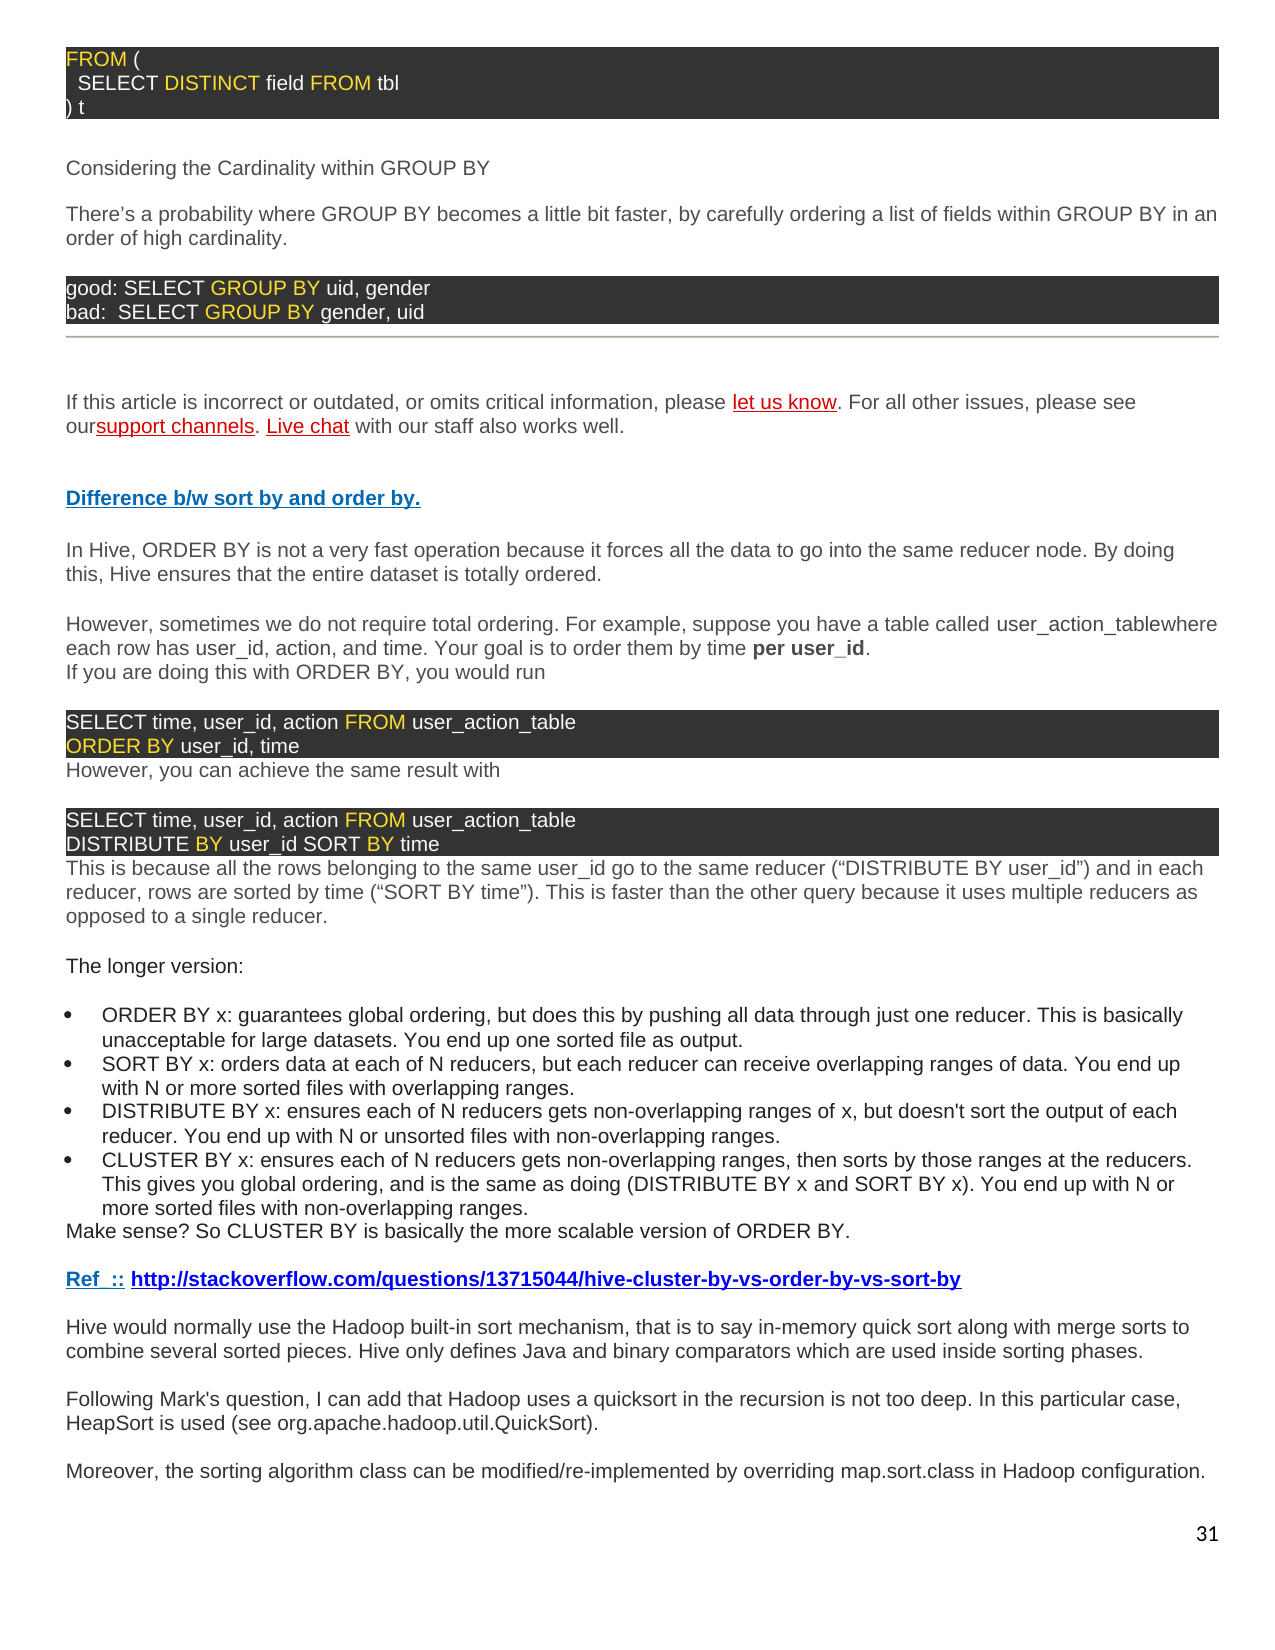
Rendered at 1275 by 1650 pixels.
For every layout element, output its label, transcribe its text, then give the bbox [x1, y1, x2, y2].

list DISTRIBUTE BY x: ensures each of N reducers gets non-overlapping ranges of x, but doesn't sort the output of each reducer. You end up with N or unsorted files with non-overlapping ranges. [64, 1099, 1219, 1147]
list Difference b/w sort by and order by. [66, 486, 1219, 537]
text good: SELECT GROUP BY uid, gender [66, 276, 1219, 300]
text This is because all the rows belonging to the same user_id go to the same reducer (“DISTRIBUTE BY user_id”) and in each reducer, rows are sorted by time (“SORT BY time”). This is faster than the other query because it uses multiple reducers as opposed to a single reducer. [66, 856, 1219, 928]
text FROM ( [66, 47, 1219, 71]
text ORDER BY user_id, time [66, 734, 1219, 758]
text However, sometimes we do not require total ordering. For example, suppose you have a table called user_action_tablewhere each row has user_id, action, and time. Your goal is to order them by time per user_id. [66, 612, 1219, 660]
text ) t [66, 95, 1219, 119]
text SELECT time, user_id, action FROM user_action_table [66, 808, 1219, 832]
list CLUSTER BY x: ensures each of N reducers gets non-overlapping ranges, then sorts by those ranges at the reducers. This gives you global ordering, and is the same as doing (DISTRIBUTE BY x and SORT BY x). You end up with N or more sorted files with non-overlapping ranges. [64, 1147, 1219, 1219]
text bad: SELECT GROUP BY gender, uid [66, 300, 1219, 324]
list ORDER BY x: guarantees global ordering, but does this by pushing all data through just one reducer. This is basically unacceptable for large datasets. You end up one sorted file as output. [64, 1003, 1219, 1051]
list Ref_:: http://stackoverflow.com/questions/13715044/hive-cluster-by-vs-order-by-vs-sort-by Hive would normally use the Hadoop built-in sort mechanism, that is to say in-memory quick sort along with merge sorts to combine several sorted pieces. Hive only defines Java and binary comparators which are used inside sorting phases. Following Mark's question, I can add that Hadoop uses a quicksort in the recursion is not too deep. In this particular case, HeapSort is used (see org.apache.hadoop.util.QuickSort). Moreover, the sorting algorithm class can be modified/re-implemented by overriding map.sort.class in Hadoop configuration. [66, 1267, 1219, 1511]
list SORT BY x: orders data at each of N reducers, but each reducer can receive overlapping ranges of data. You end up with N or more sorted files with overlapping ranges. [64, 1051, 1219, 1099]
text SELECT time, user_id, action FROM user_action_table [66, 710, 1219, 734]
text However, you can achieve the same result with [66, 758, 1219, 782]
text If this article is incorrect or outdated, or omits critical information, please let us know. For all other issues, please see oursupport channels. Live chat with our staff also works well. [66, 390, 1219, 438]
text If you are doing this with ORDER BY, you would run [66, 660, 1219, 684]
text The longer version: [66, 954, 1219, 978]
subtitle Considering the Cardinality within GROUP BY [66, 156, 1219, 180]
text There’s a probability where GROUP BY becomes a little bit faster, by carefully ordering a list of fields within GROUP BY in an order of high cardinality. [66, 202, 1219, 250]
text DISTRIBUTE BY user_id SORT BY time [66, 832, 1219, 856]
text SELECT DISTINCT field FROM tbl [66, 71, 1219, 95]
text In Hive, ORDER BY is not a very fast operation because it forces all the data to go into the same reducer node. By doing this, Hive ensures that the entire dataset is totally ordered. [66, 537, 1219, 585]
text Make sense? So CLUSTER BY is basically the more scalable version of ORDER BY. [66, 1219, 1219, 1243]
